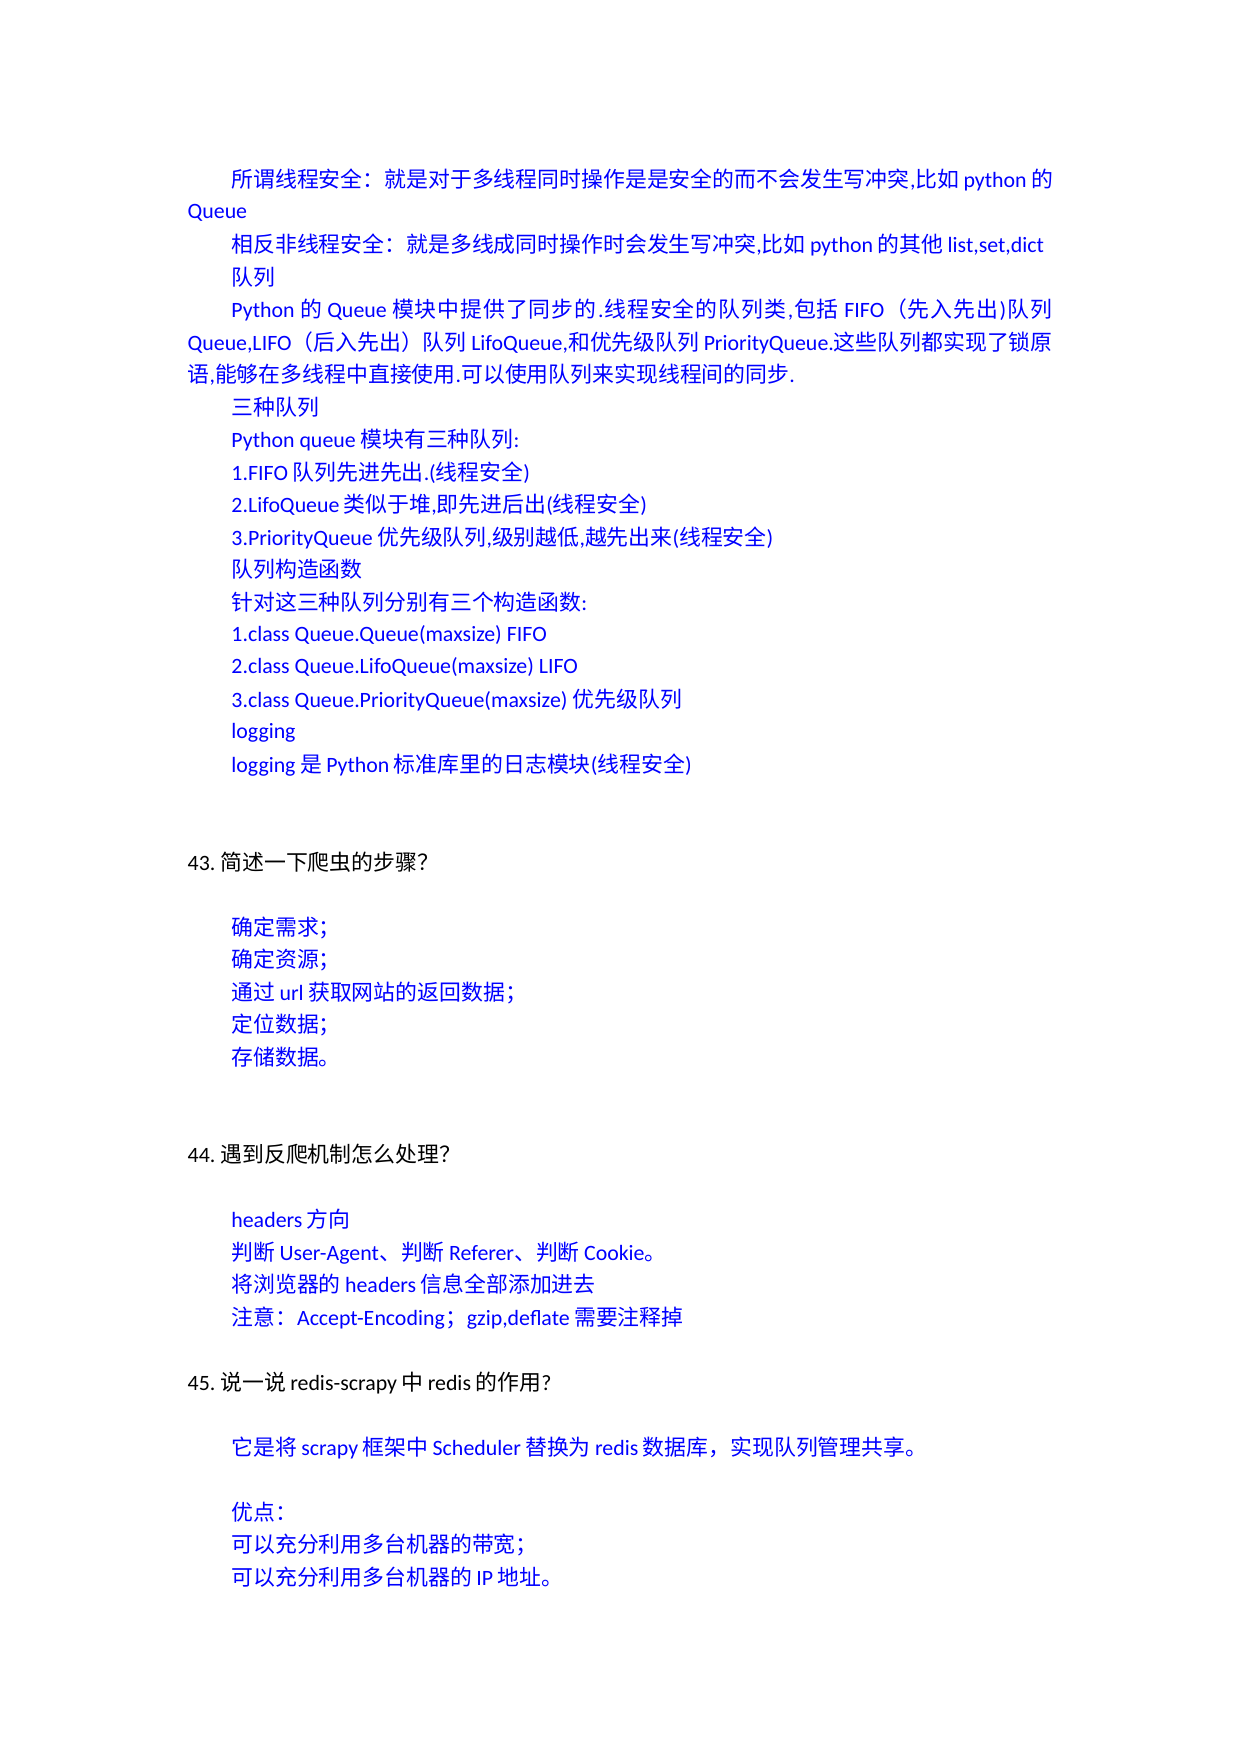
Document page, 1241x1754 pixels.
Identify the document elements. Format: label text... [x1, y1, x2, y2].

list logging [187, 714, 1053, 747]
list 优点： [187, 1494, 1053, 1527]
list 将浏览器的headers信息全部添加进去 [187, 1267, 1053, 1299]
list 可以充分利用多台机器的带宽； [187, 1527, 1053, 1559]
list 说一说redis-scrapy中redis的作用? [187, 1364, 1053, 1397]
list 可以充分利用多台机器的IP地址。 [187, 1559, 1053, 1592]
list 3.PriorityQueue优先级队列,级别越低,越先出来(线程安全) [187, 519, 1053, 552]
list Python的Queue模块中提供了同步的.线程安全的队列类,包括FIFO（先入先出)队列Queue,LIFO（后入先出）队列LifoQueue,和优先级队列PriorityQueue.这些队列都实现了锁原语,能够在多线程中直接使用.可以使用队列来实现线程间的同步. [187, 292, 1053, 389]
list 3.class Queue.PriorityQueue(maxsize) 优先级队列 [187, 682, 1053, 714]
list 简述一下爬虫的步骤？ [187, 844, 1053, 877]
list 针对这三种队列分别有三个构造函数: [187, 584, 1053, 617]
list 2.class Queue.LifoQueue(maxsize) LIFO [187, 649, 1053, 682]
list 遇到反爬机制怎么处理？ [187, 1137, 1053, 1169]
list 三种队列 [187, 389, 1053, 422]
list 队列 [187, 259, 1053, 292]
list 相反非线程安全：就是多线成同时操作时会发生写冲突,比如python的其他list,set,dict [187, 227, 1053, 259]
list logging是Python标准库里的日志模块(线程安全) [187, 747, 1053, 779]
list 判断User-Agent、判断Referer、判断Cookie。 [187, 1234, 1053, 1267]
list headers方向 [187, 1202, 1053, 1234]
list 注意：Accept-Encoding；gzip,deflate需要注释掉 [187, 1299, 1053, 1332]
list 确定需求； [187, 909, 1053, 942]
list 确定资源； [187, 942, 1053, 974]
list 2.LifoQueue类似于堆,即先进后出(线程安全) [187, 487, 1053, 519]
list Python queue模块有三种队列: [187, 422, 1053, 454]
list 定位数据； [187, 1007, 1053, 1039]
list 通过url获取网站的返回数据； [187, 974, 1053, 1007]
list 存储数据。 [187, 1039, 1053, 1072]
list 1.FIFO队列先进先出.(线程安全) [187, 454, 1053, 487]
list 它是将scrapy框架中Scheduler替换为redis数据库，实现队列管理共享。 [187, 1429, 1053, 1462]
list 队列构造函数 [187, 552, 1053, 584]
list 1.class Queue.Queue(maxsize) FIFO [187, 617, 1053, 649]
list 所谓线程安全：就是对于多线程同时操作是是安全的而不会发生写冲突,比如python的Queue [187, 162, 1053, 227]
